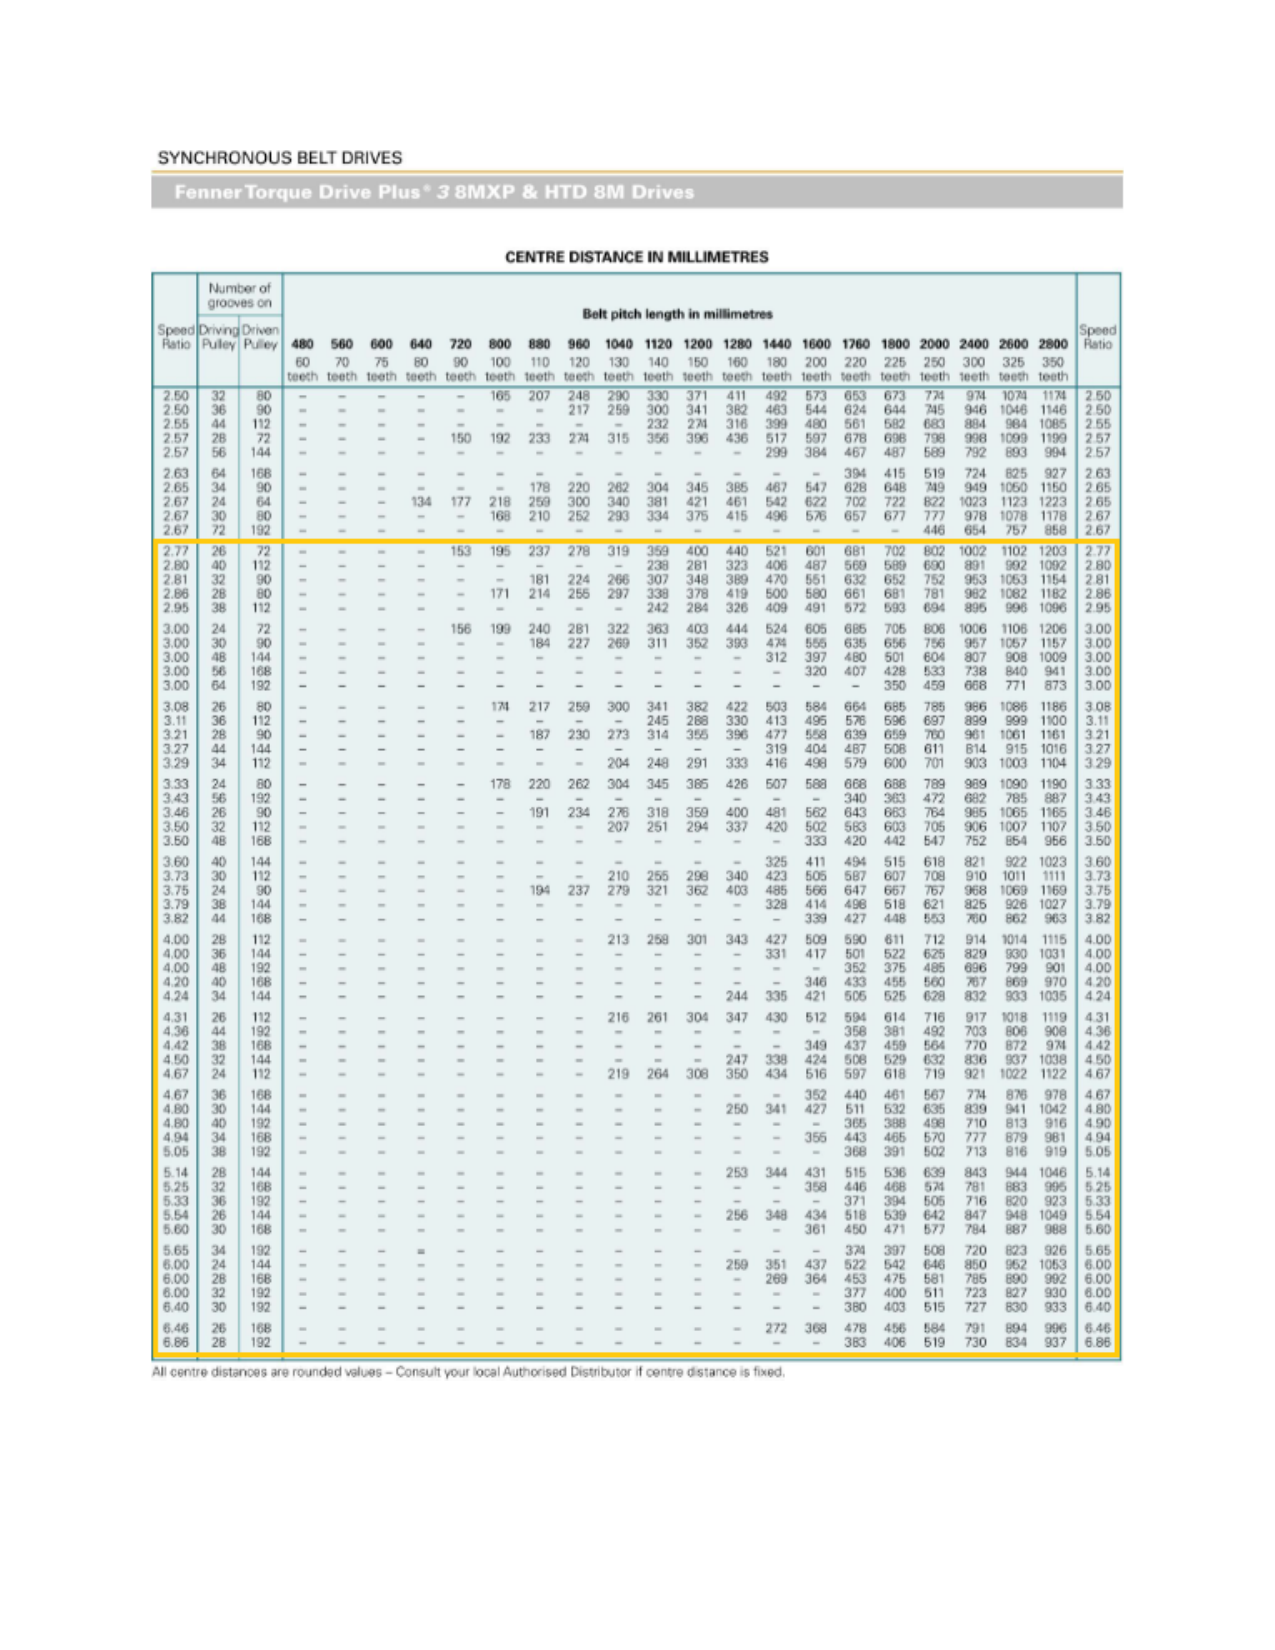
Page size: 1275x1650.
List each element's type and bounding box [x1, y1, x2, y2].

picture [150, 150, 1124, 1381]
